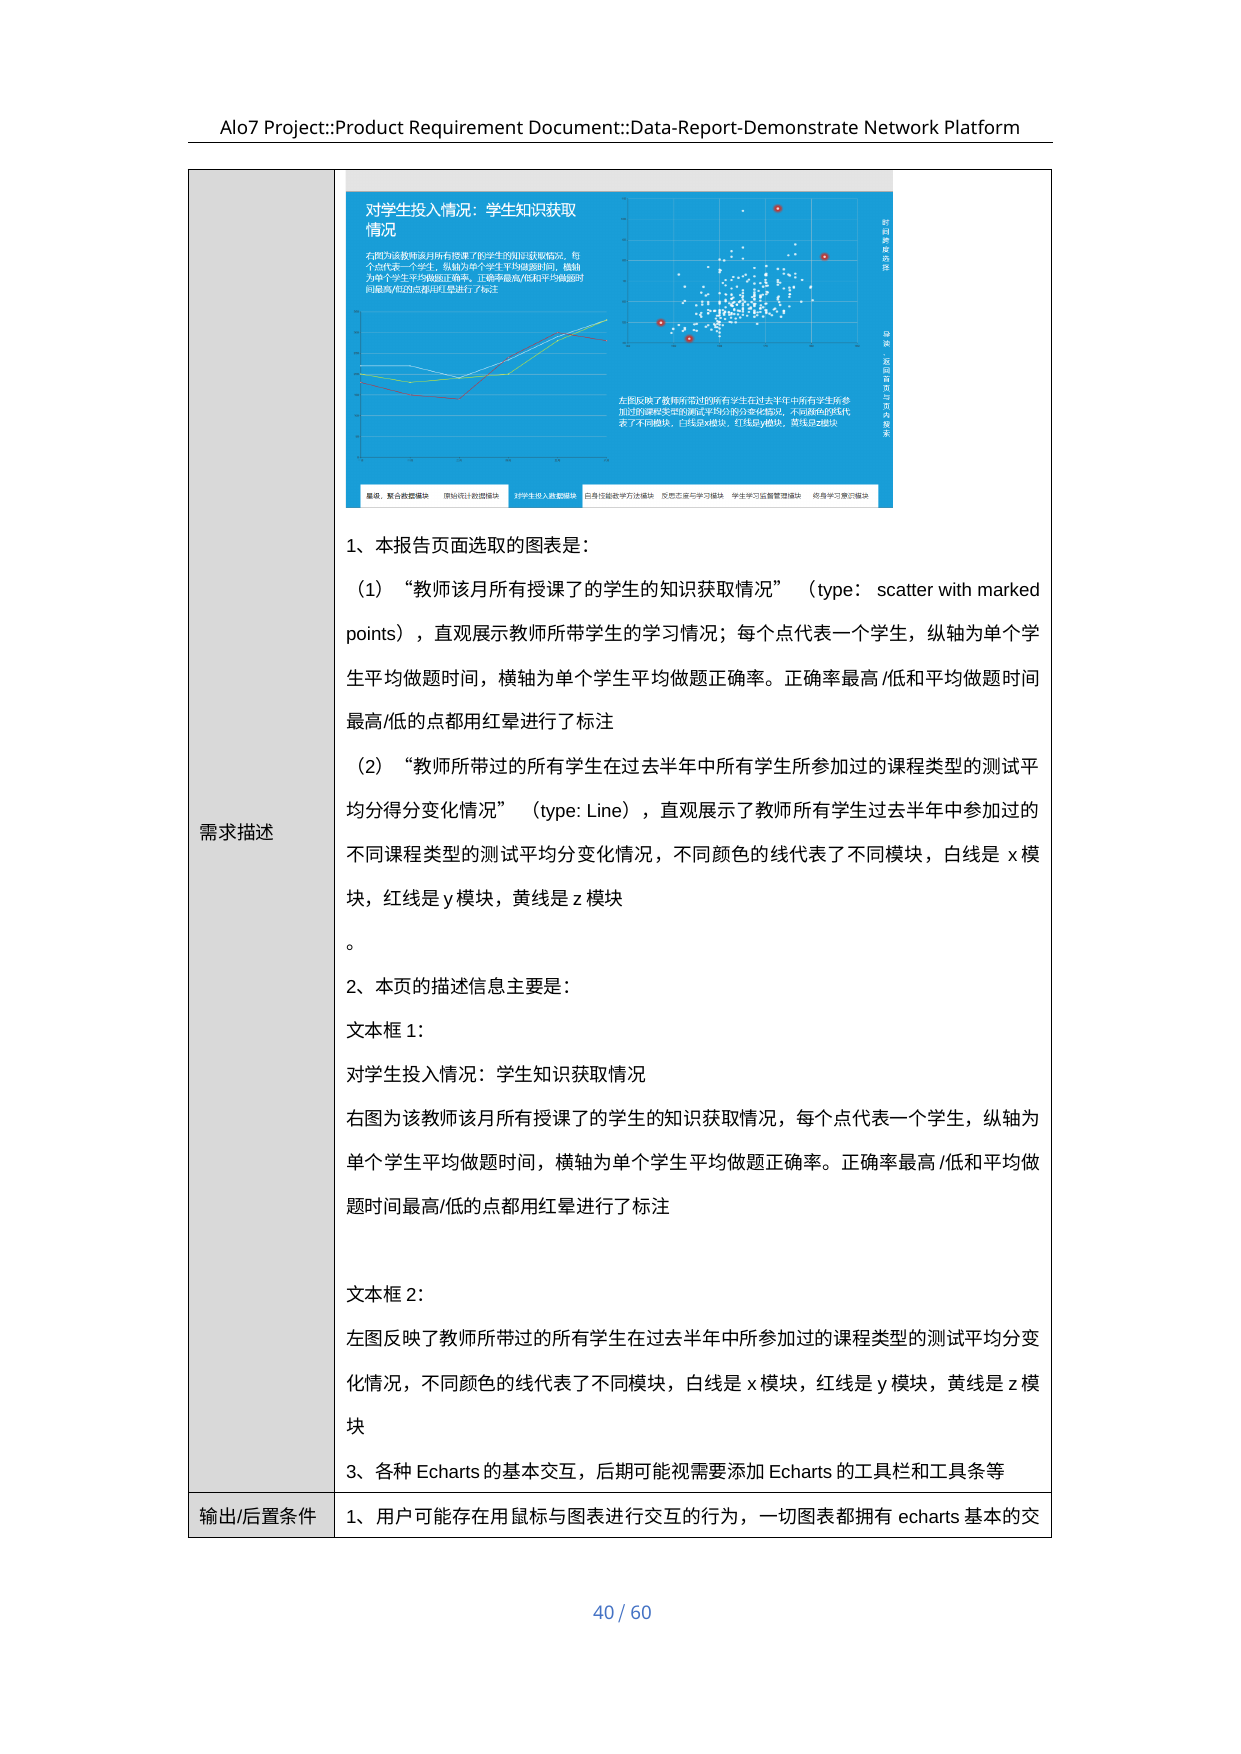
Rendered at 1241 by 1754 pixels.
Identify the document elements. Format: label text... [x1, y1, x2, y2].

picture [345, 170, 893, 508]
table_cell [335, 1493, 1051, 1537]
table_cell 输出/后置条件 [189, 1493, 334, 1537]
table_cell 需求描述 [189, 170, 334, 1492]
table_cell 1、本报告页面选取的图表是： （1）“教师该月所有授课了的学生的知识获取情况” （type： scatter with marked points），直观展示教师所带学生的学习情况；每个点代表一个学生，纵轴为单个学生平均做题时间，横轴为单个学生平均做题正确率。正确率最高/低和平均做题时间最高/低的点都用红晕进行了标注 （2）“教师所带过的所有学生在过去半年中所有学生所参加过的课程类型的测试平均分得分变化情况” （type: Line），直观展示了教师所有学生过去半年中参加过的不同课程类型的测试平均分变化情况，不同颜色的线代表了不同模块，白线是x模块，红线是y模块，黄线是z模块 。 2、本页的描述信息主要是： 文本框1： 对学生投入情况：学生知识获取情况 右图为该教师该月所有授课了的学生的知识获取情况，每个点代表一个学生，纵轴为单个学生平均做题时间，横轴为单个学生平均做题正确率。正确率最高/低和平均做题时间最高/低的点都用红晕进行了标注 文本框2： 左图反映了教师所带过的所有学生在过去半年中所参加过的课程类型的测试平均分变化情况，不同颜色的线代表了不同模块，白线是x模块，红线是y模块，黄线是z模块 3、各种Echarts的基本交互，后期可能视需要添加Echarts的工具栏和工具条等 [335, 170, 1051, 1492]
